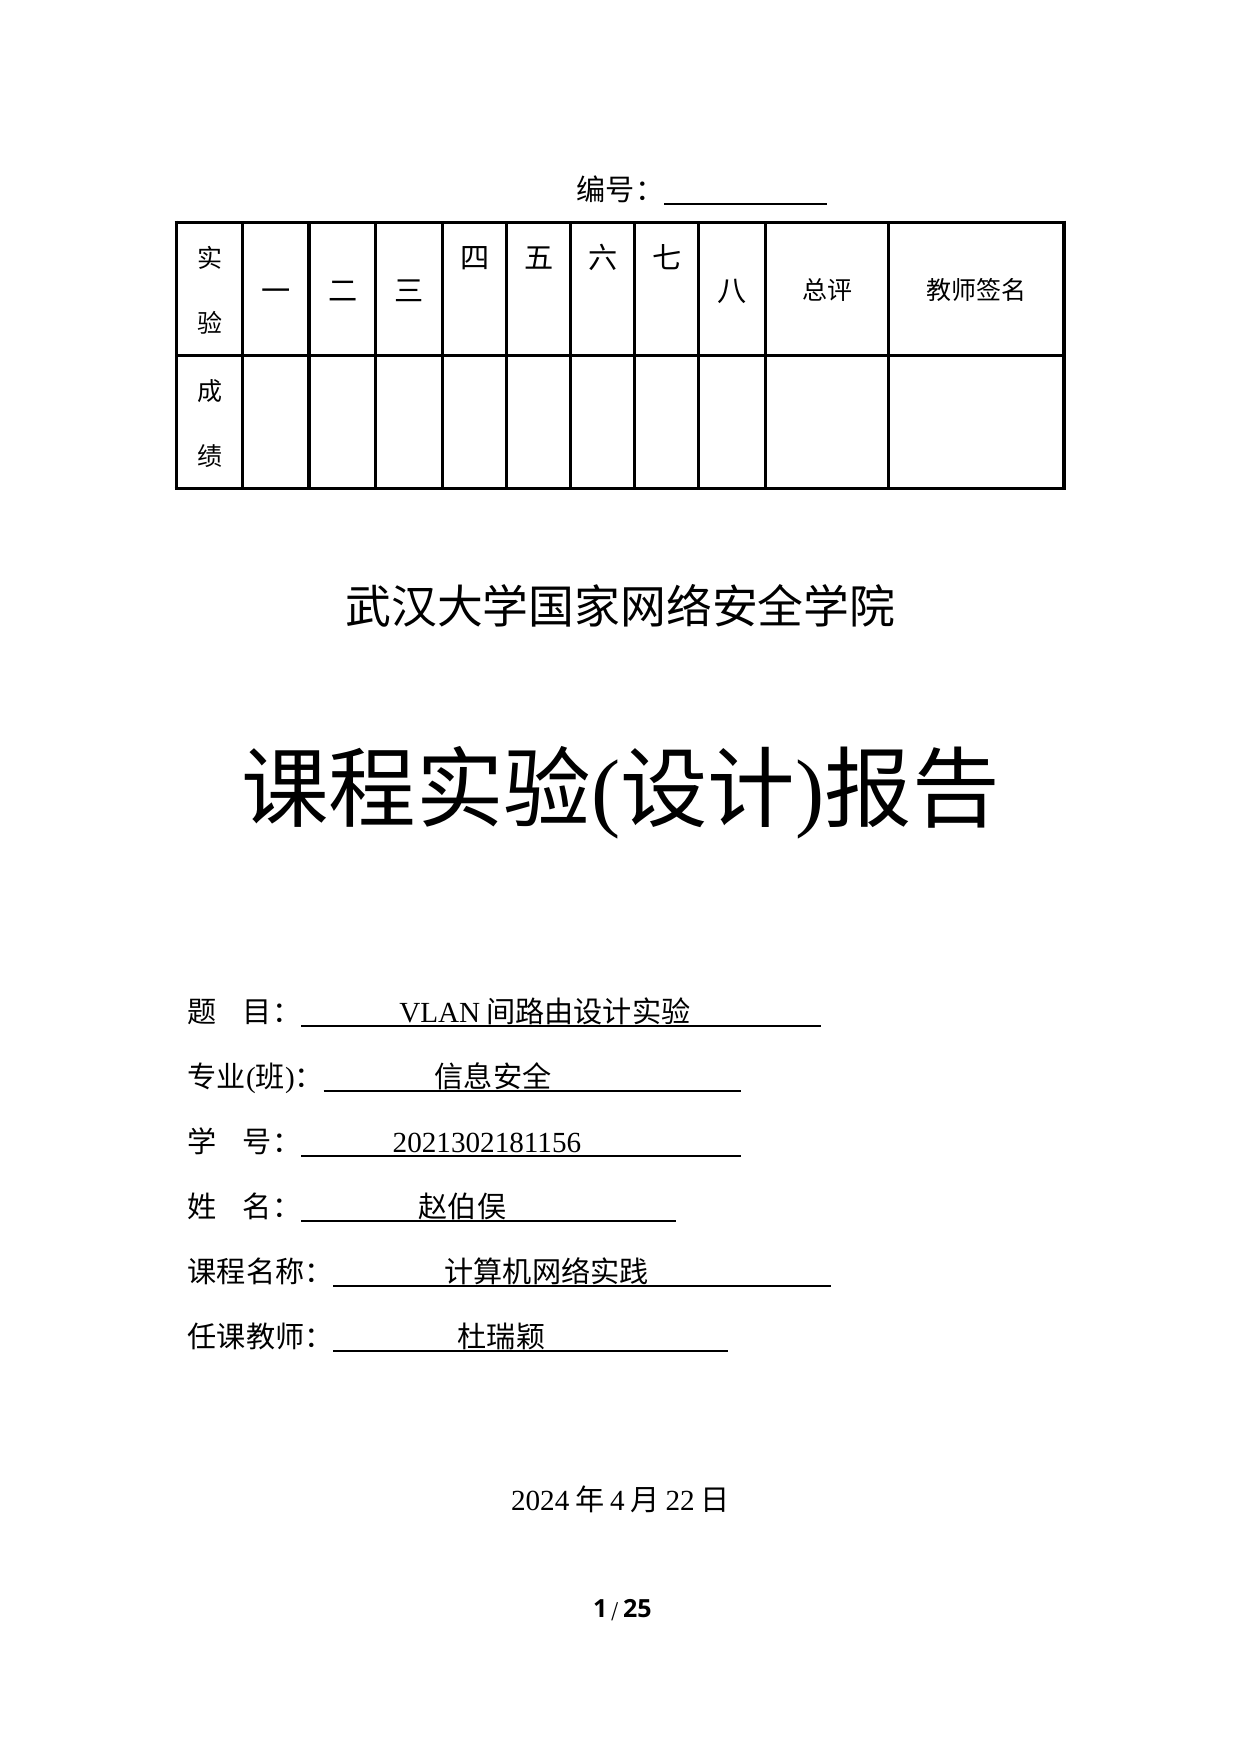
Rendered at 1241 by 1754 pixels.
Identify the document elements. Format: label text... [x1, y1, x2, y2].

text 题 目： VLAN间路由设计实验 [187, 977, 1053, 1042]
table_cell [244, 357, 307, 487]
table_header 一 [244, 224, 307, 354]
table_cell [572, 357, 633, 487]
table_header 六 [572, 224, 633, 354]
table_cell [767, 357, 887, 487]
table_cell [377, 357, 441, 487]
table_cell [636, 357, 697, 487]
text 课程实验(设计)报告 [187, 717, 1053, 847]
table_cell [444, 357, 505, 487]
table_cell 成绩 [178, 357, 241, 487]
table_header 三 [377, 224, 441, 354]
table_cell [700, 357, 764, 487]
text 编号： [187, 156, 1053, 221]
table_header 七 [636, 224, 697, 354]
text 2024年4月22日 [187, 1465, 1053, 1530]
table_header 五 [508, 224, 569, 354]
text 姓 名： 赵伯俣 [187, 1172, 1053, 1237]
table_cell [311, 357, 374, 487]
table_header 实验 [178, 224, 241, 354]
text 武汉大学国家网络安全学院 [187, 555, 1053, 652]
text 学 号： 2021302181156 [187, 1107, 1053, 1172]
text 专业(班)： 信息安全 [187, 1042, 1053, 1107]
table_header 八 [700, 224, 764, 354]
table_header 二 [311, 224, 374, 354]
table_header 四 [444, 224, 505, 354]
table_cell [890, 357, 1062, 487]
table_cell [508, 357, 569, 487]
table_header 教师签名 [890, 224, 1062, 354]
text 任课教师： 杜瑞颖 [187, 1302, 1053, 1367]
text 课程名称： 计算机网络实践 [187, 1237, 1053, 1302]
table_header 总评 [767, 224, 887, 354]
